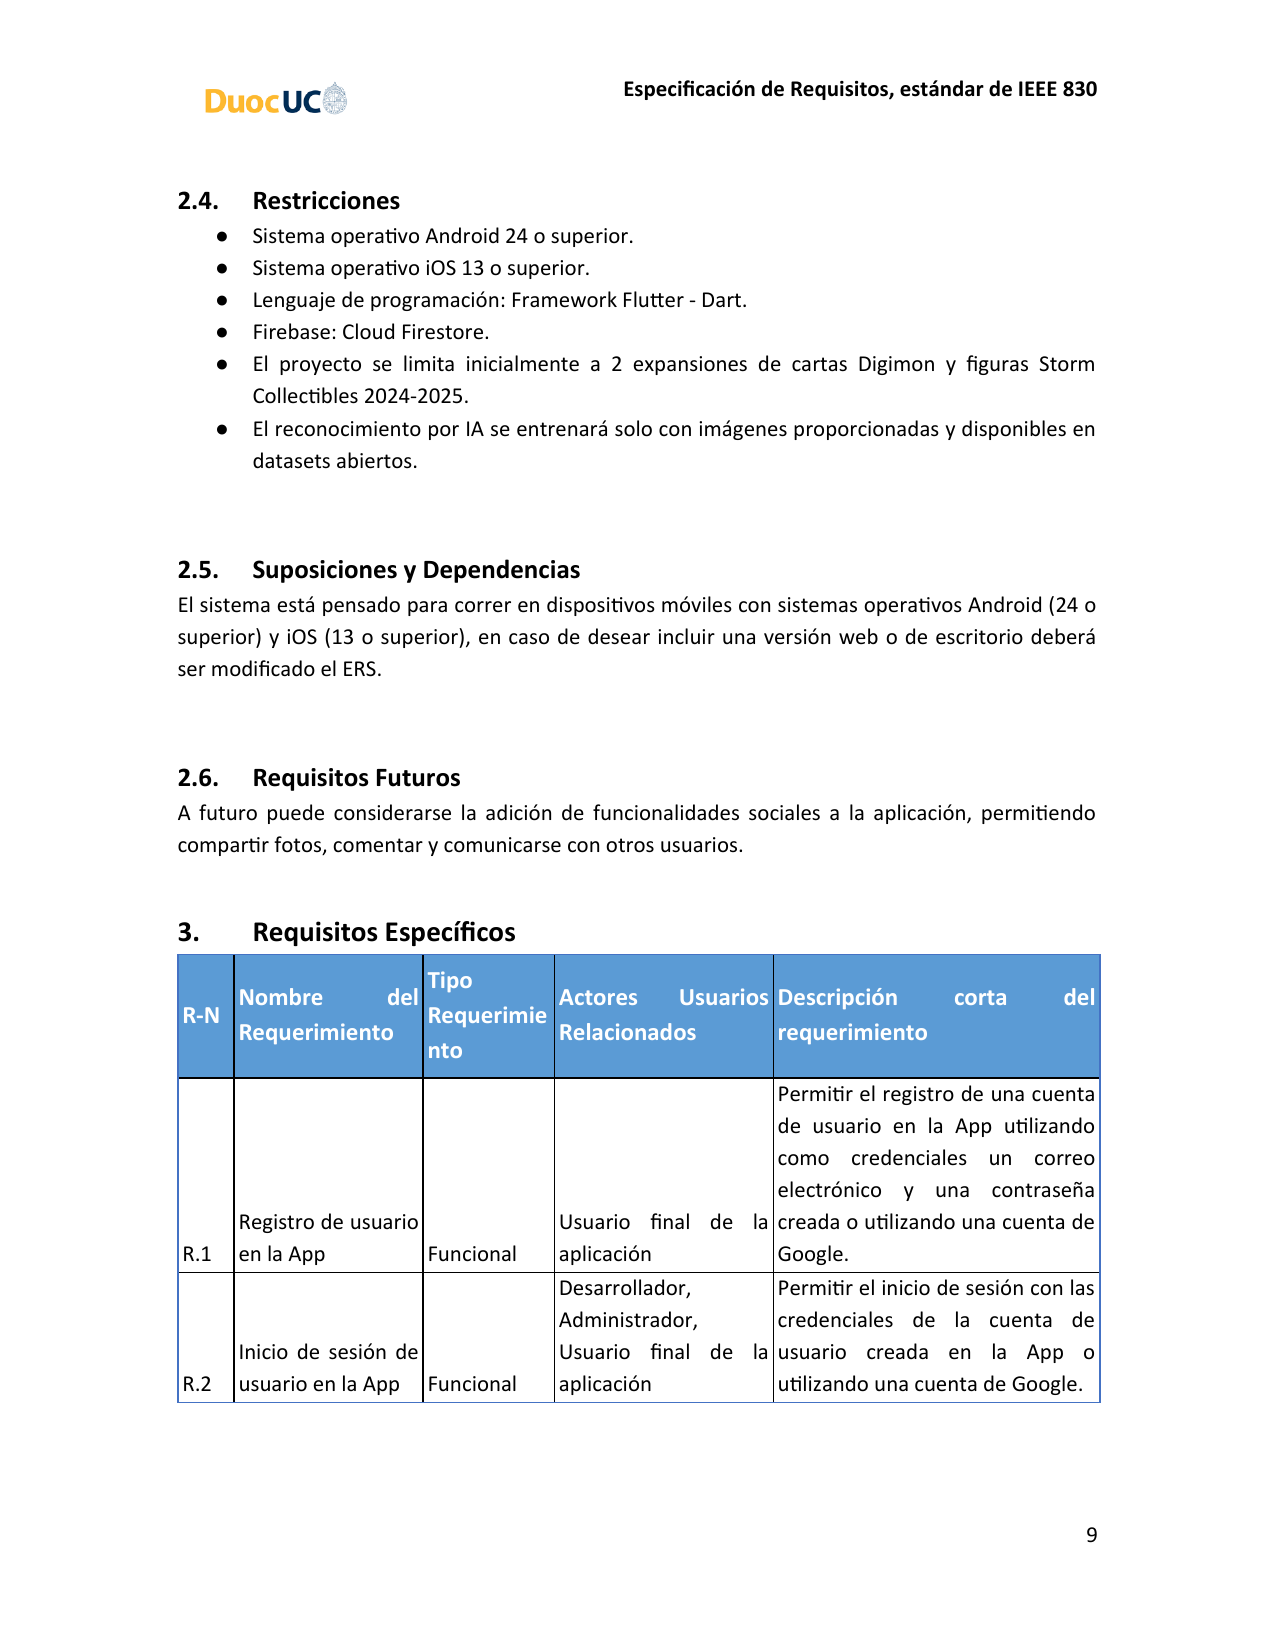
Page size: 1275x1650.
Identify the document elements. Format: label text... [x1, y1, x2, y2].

table_cell Permitir el inicio de sesión con las credenciales de la cuenta de usuario creada en la App o utilizando una cuenta de Google. [774, 1273, 1099, 1401]
table_cell R.2 [179, 1273, 233, 1401]
table_cell Inicio de sesión de usuario en la App [235, 1273, 422, 1401]
table_cell Funcional [424, 1079, 554, 1271]
subtitle 2.5. Suposiciones y Dependencias [177, 552, 1098, 585]
list Firebase: Cloud Firestore. [215, 317, 1098, 345]
list Lenguaje de programación: Framework Flutter - Dart. [215, 285, 1098, 313]
text A futuro puede considerarse la adición de funcionalidades sociales a la aplicación, permitiendo compartir fotos, comentar y comunicarse con otros usuarios. [177, 798, 1098, 858]
table_cell Desarrollador, Administrador, Usuario final de la aplicación [555, 1273, 773, 1401]
table_cell R.1 [179, 1079, 233, 1271]
table_cell Permitir el registro de una cuenta de usuario en la App utilizando como credenciales un correo electrónico y una contraseña creada o utilizando una cuenta de Google. [774, 1079, 1099, 1271]
text El sistema está pensado para correr en dispositivos móviles con sistemas operativos Android (24 o superior) y iOS (13 o superior), en caso de desear incluir una versión web o de escritorio deberá ser modificado el ERS. [177, 590, 1098, 682]
table_header R-N [179, 955, 233, 1077]
table_cell Funcional [424, 1273, 554, 1401]
subtitle 2.4. Restricciones [177, 183, 1098, 216]
list Sistema operativo iOS 13 o superior. [215, 253, 1098, 281]
table_cell Registro de usuario en la App [235, 1079, 422, 1271]
table_header Actores Usuarios Relacionados [555, 955, 773, 1077]
table_header Nombre del Requerimiento [235, 955, 422, 1077]
table_cell Usuario final de la aplicación [555, 1079, 773, 1271]
table_header Descripción corta del requerimiento [774, 955, 1099, 1077]
list El proyecto se limita inicialmente a 2 expansiones de cartas Digimon y figuras Storm Collectibles 2024-2025. [215, 349, 1098, 410]
picture [198, 78, 352, 117]
subtitle 3. Requisitos Específicos [177, 913, 1098, 948]
subtitle 2.6. Requisitos Futuros [177, 760, 1098, 793]
table_header Tipo Requerimiento [424, 955, 554, 1077]
list El reconocimiento por IA se entrenará solo con imágenes proporcionadas y disponibles en datasets abiertos. [215, 414, 1098, 474]
list Sistema operativo Android 24 o superior. [215, 221, 1098, 249]
